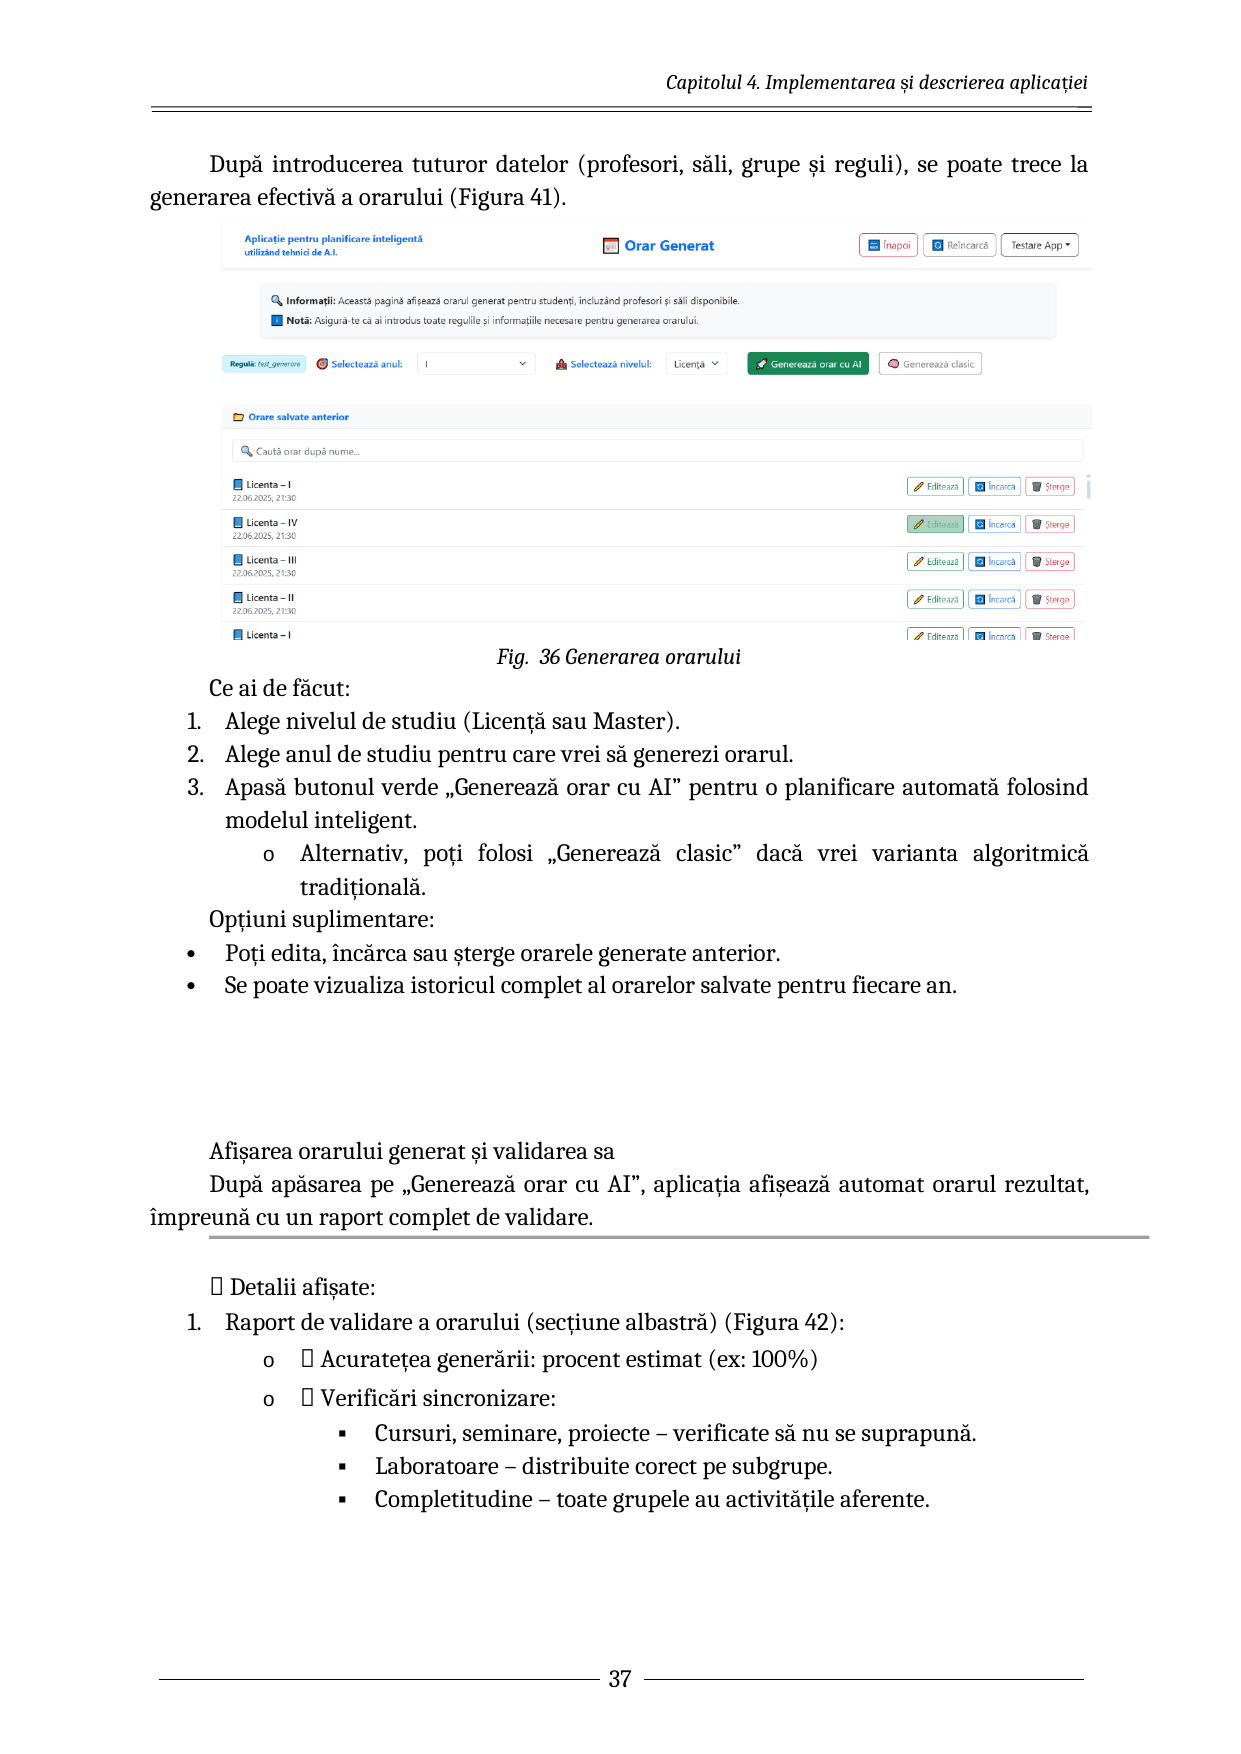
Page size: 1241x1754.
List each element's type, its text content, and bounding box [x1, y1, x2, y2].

list Alege anul de studiu pentru care vrei să generezi orarul. [187, 740, 1090, 769]
list Completitudine – toate grupele au activitățile aferente. [337, 1485, 1090, 1514]
list Apasă butonul verde „Generează orar cu AI” pentru o planificare automată folosind modelul inteligent. [187, 773, 1090, 835]
list Laboratoare – distribuite corect pe subgrupe. [337, 1452, 1090, 1481]
list Raport de validare a orarului (secțiune albastră) (Figura 42): [187, 1308, 1090, 1337]
list Poți edita, încărca sau șterge orarele generate anterior. [187, 938, 1090, 967]
text Afișarea orarului generat și validarea sa [150, 1137, 1090, 1165]
subtitle Fig. 36 Generarea orarului [150, 644, 1090, 670]
text Opțiuni suplimentare: [150, 905, 1090, 934]
picture [209, 216, 1093, 640]
list Alternativ, poți folosi „Generează clasic” dacă vrei varianta algoritmică tradițională. [262, 839, 1090, 901]
list Cursuri, seminare, proiecte – verificate să nu se suprapună. [337, 1419, 1090, 1448]
list Alege nivelul de studiu (Licență sau Master). [187, 707, 1090, 736]
text 🧾 Detalii afișate: [150, 1269, 1090, 1303]
text După introducerea tuturor datelor (profesori, săli, grupe și reguli), se poate trece la generarea efectivă a orarului (Figura 41). [150, 150, 1090, 212]
list ✅ Acuratețea generării: procent estimat (ex: 100%) [262, 1341, 1090, 1375]
list ✅ Verificări sincronizare: [262, 1380, 1090, 1414]
text Ce ai de făcut: [150, 674, 1090, 703]
text După apăsarea pe „Generează orar cu AI”, aplicația afișează automat orarul rezultat, împreună cu un raport complet de validare. [150, 1169, 1090, 1231]
list Se poate vizualiza istoricul complet al orarelor salvate pentru fiecare an. [187, 971, 1090, 1000]
